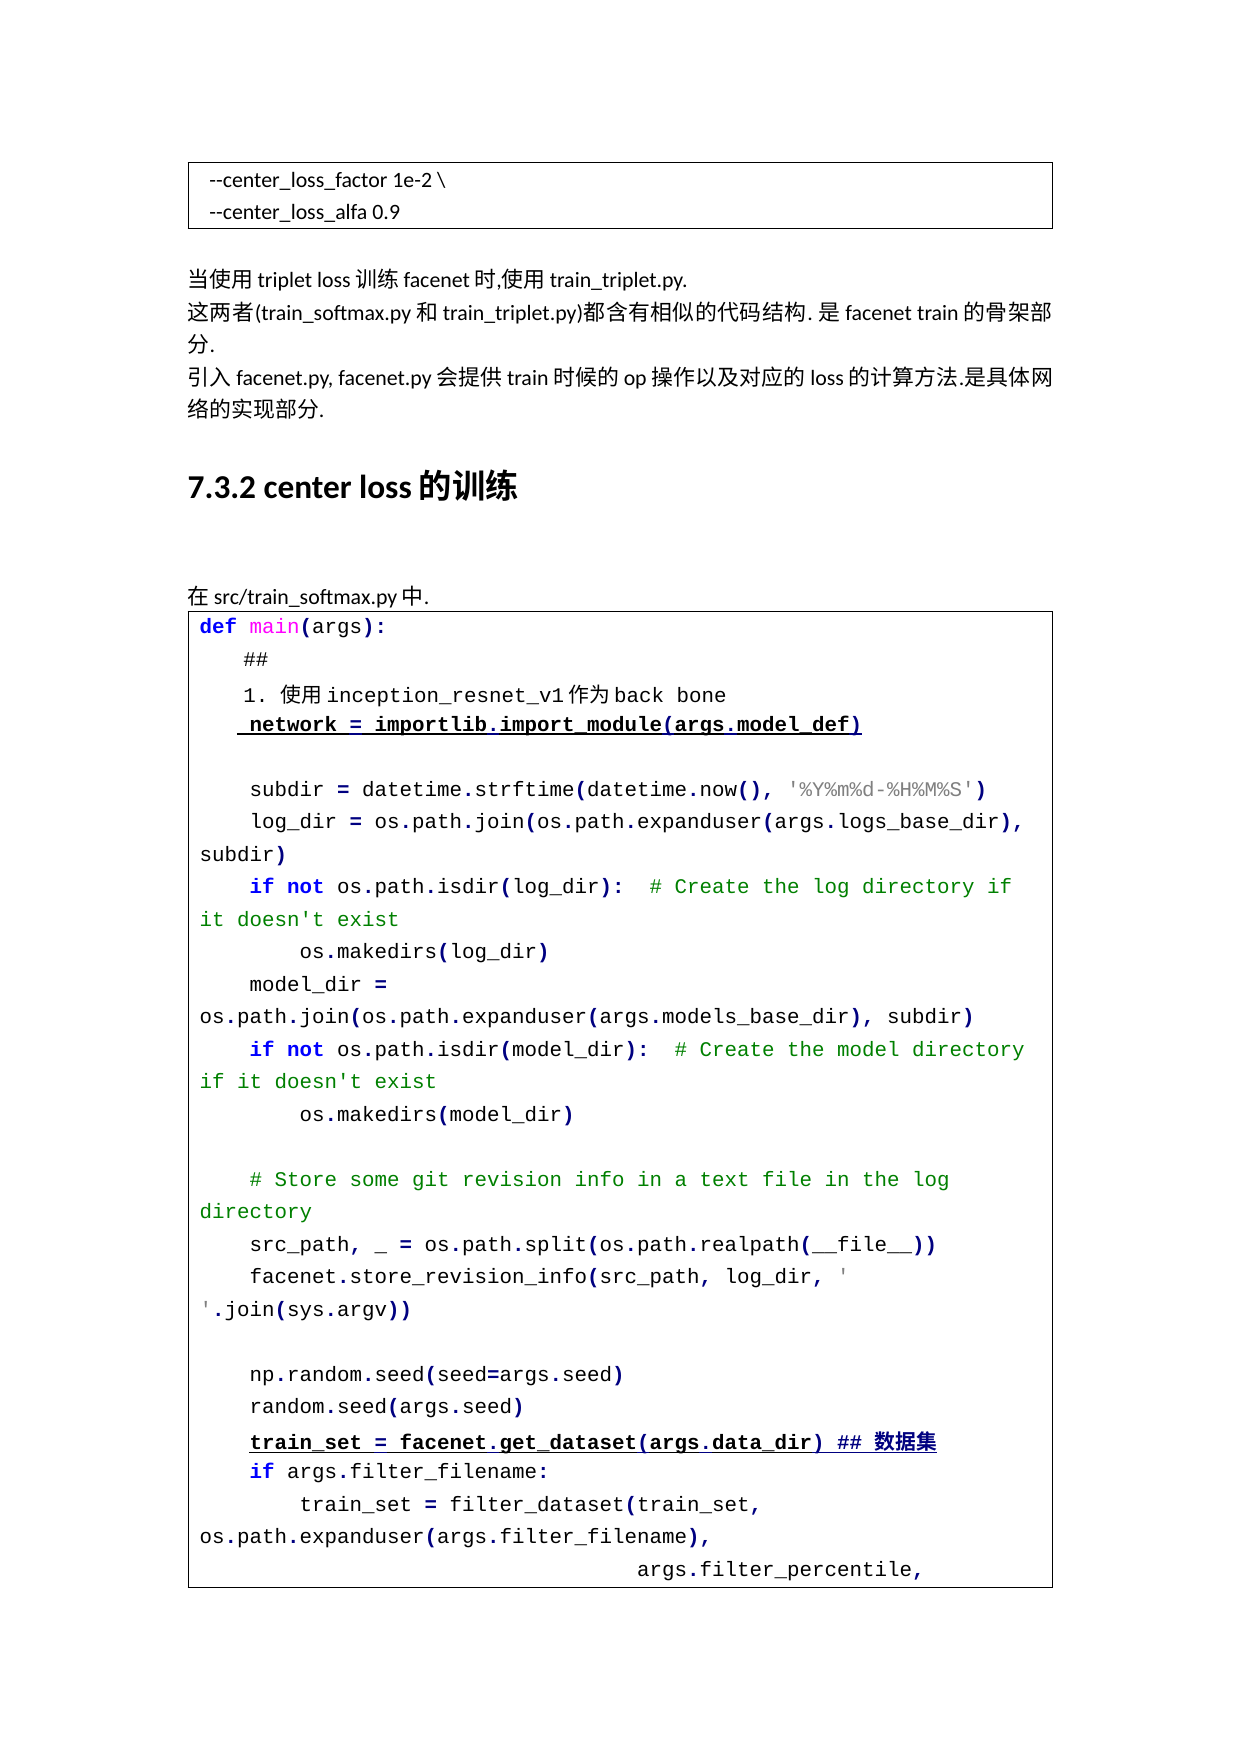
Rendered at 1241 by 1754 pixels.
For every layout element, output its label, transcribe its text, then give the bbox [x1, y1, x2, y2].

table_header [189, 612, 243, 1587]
text 在src/train_softmax.py中. [187, 578, 1053, 611]
text 这两者(train_softmax.py和train_triplet.py)都含有相似的代码结构. 是facenet train的骨架部分. [187, 294, 1053, 359]
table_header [189, 163, 1052, 228]
subtitle 7.3.2 center loss的训练 [187, 451, 1053, 516]
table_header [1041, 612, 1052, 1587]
text 当使用triplet loss训练facenet时,使用train_triplet.py. [187, 262, 1053, 294]
text 引入facenet.py, facenet.py会提供train时候的op操作以及对应的loss的计算方法.是具体网络的实现部分. [187, 359, 1053, 424]
